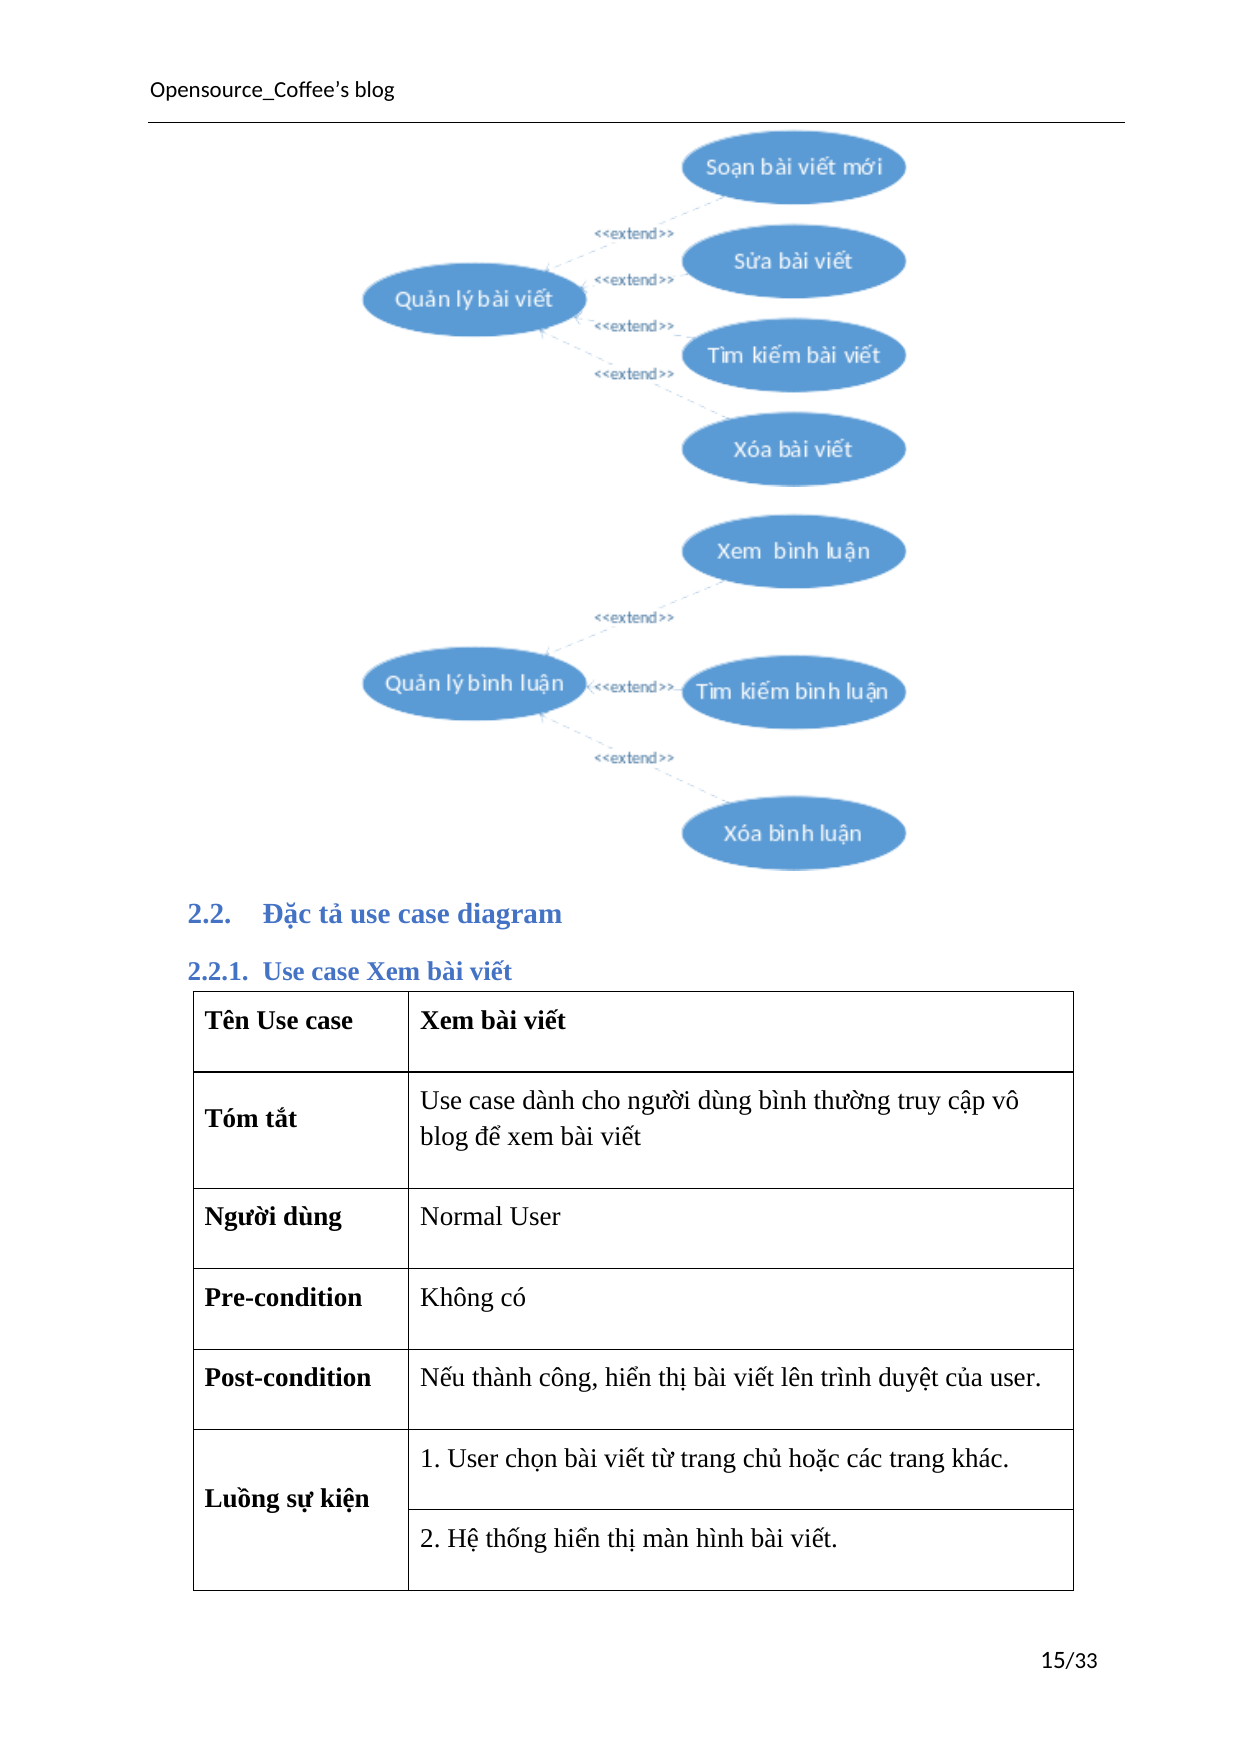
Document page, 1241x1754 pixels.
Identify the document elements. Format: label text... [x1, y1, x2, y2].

table_cell Tóm tắt [194, 1073, 408, 1188]
table_cell Không có [409, 1269, 1073, 1348]
table_cell Use case dành cho người dùng bình thường truy cập vô blog để xem bài viết [409, 1073, 1073, 1188]
subtitle Use case Xem bài viết [187, 955, 1116, 986]
table_cell Pre-condition [194, 1269, 408, 1348]
table_cell Nếu thành công, hiển thị bài viết lên trình duyệt của user. [409, 1350, 1073, 1429]
table_cell 1. User chọn bài viết từ trang chủ hoặc các trang khác. [409, 1430, 1073, 1509]
table_cell Normal User [409, 1189, 1073, 1268]
table_cell Luồng sự kiện [194, 1430, 408, 1590]
table_cell Post-condition [194, 1350, 408, 1429]
table_header Tên Use case [194, 992, 408, 1071]
subtitle Đặc tả use case diagram [187, 896, 1116, 929]
table_header Xem bài viết [409, 992, 1073, 1071]
table_cell 2. Hệ thống hiển thị màn hình bài viết. [409, 1510, 1073, 1590]
table_cell Người dùng [194, 1189, 408, 1268]
